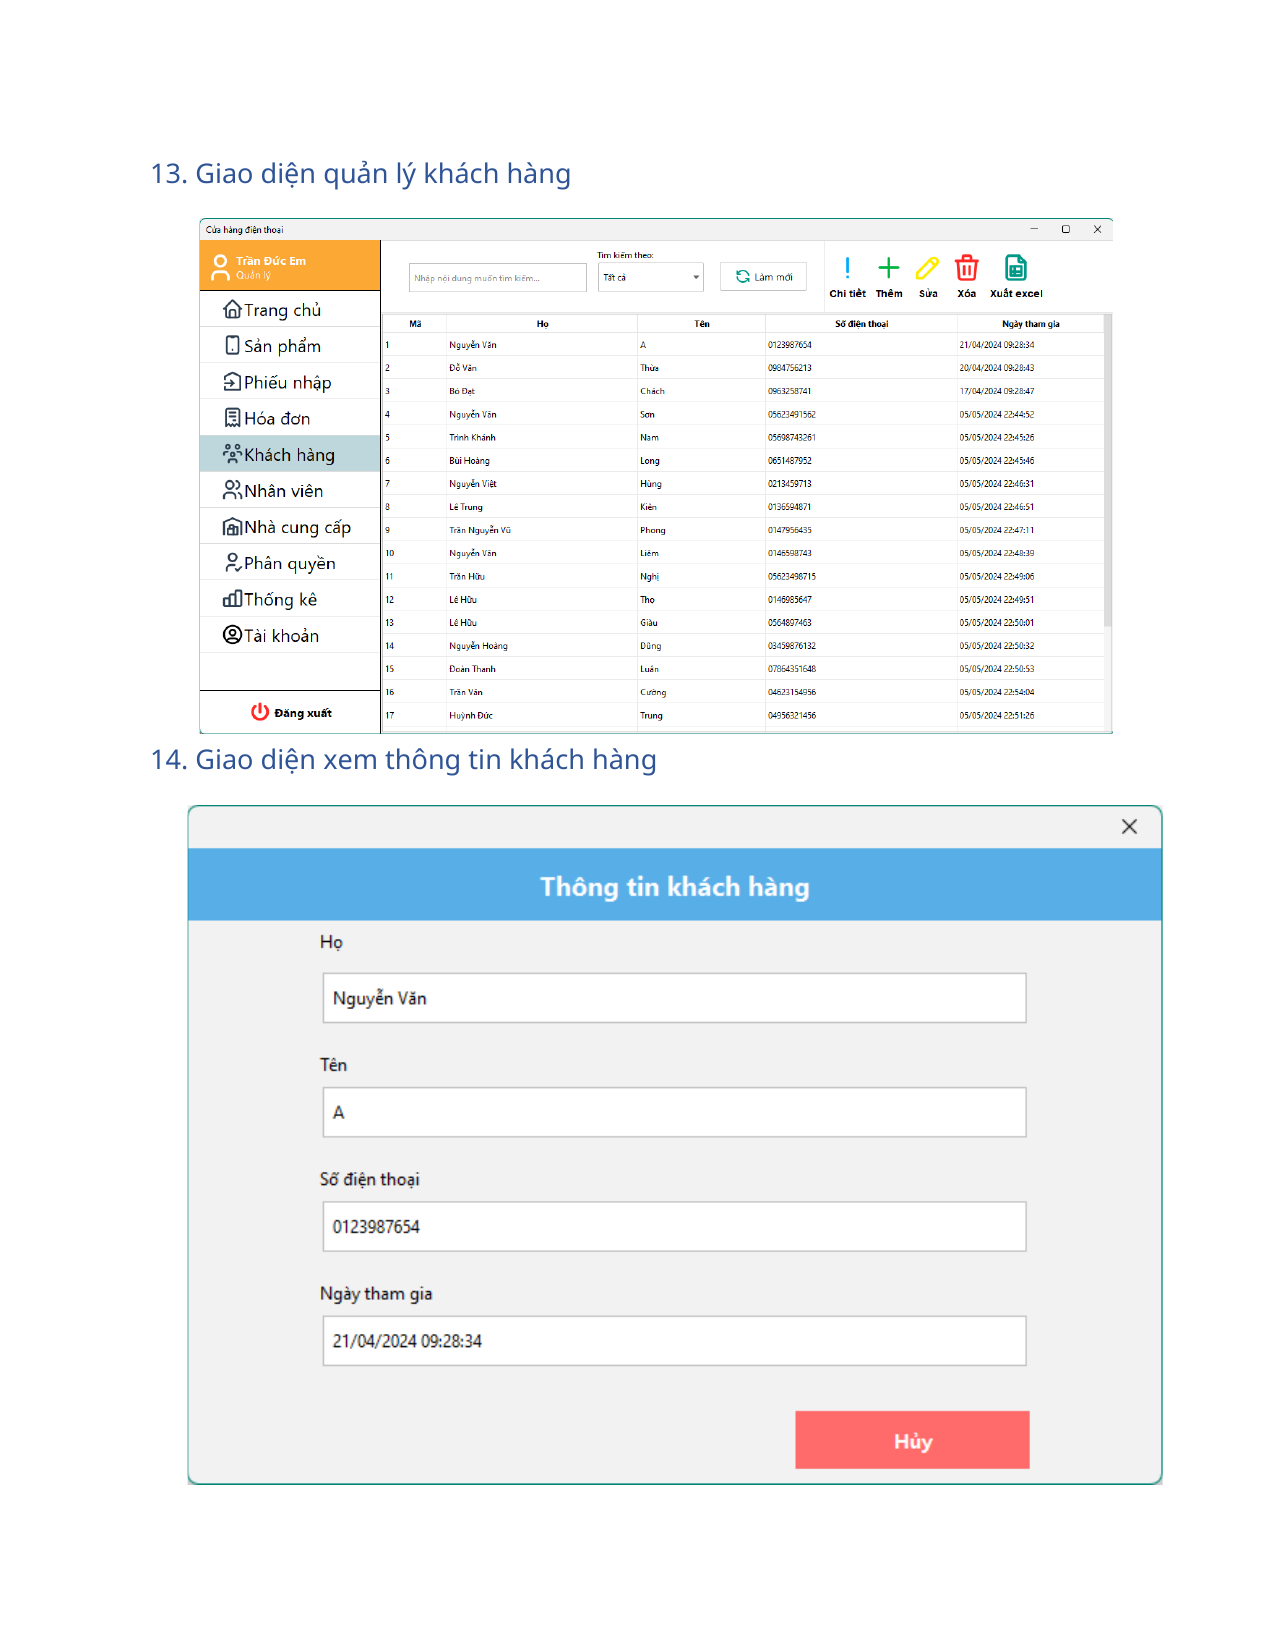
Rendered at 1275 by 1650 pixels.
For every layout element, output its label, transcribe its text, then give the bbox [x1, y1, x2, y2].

subtitle 14. Giao diện xem thông tin khách hàng [150, 741, 1125, 778]
picture [187, 805, 1163, 1485]
picture [199, 218, 1113, 734]
subtitle 13. Giao diện quản lý khách hàng [150, 154, 1125, 191]
